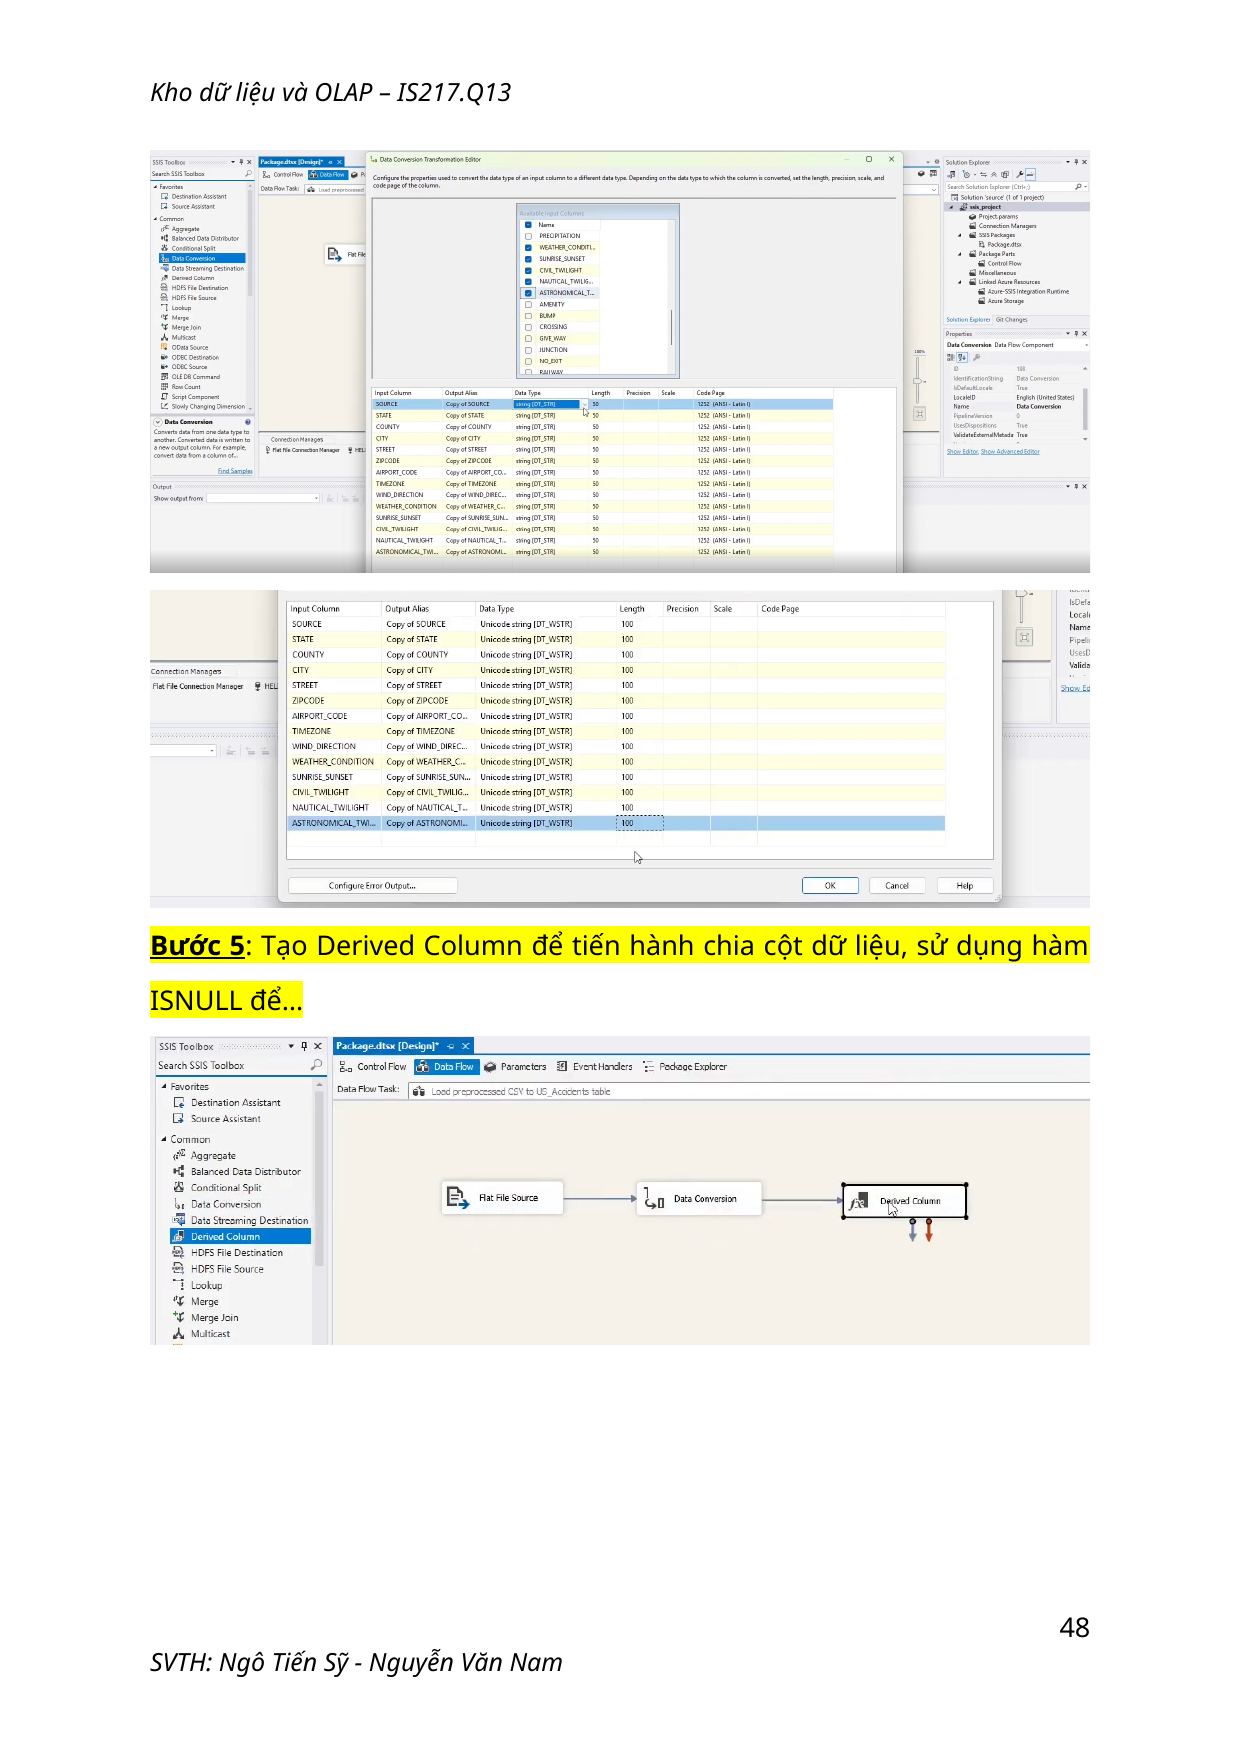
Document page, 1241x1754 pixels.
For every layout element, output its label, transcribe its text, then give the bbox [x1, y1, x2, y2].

picture [150, 150, 1091, 573]
picture [150, 1036, 1091, 1345]
picture [150, 590, 1091, 908]
text Bước 5: Tạo Derived Column để tiến hành chia cột dữ liệu, sử dụng hàm ISNULL để… [150, 963, 1090, 1018]
